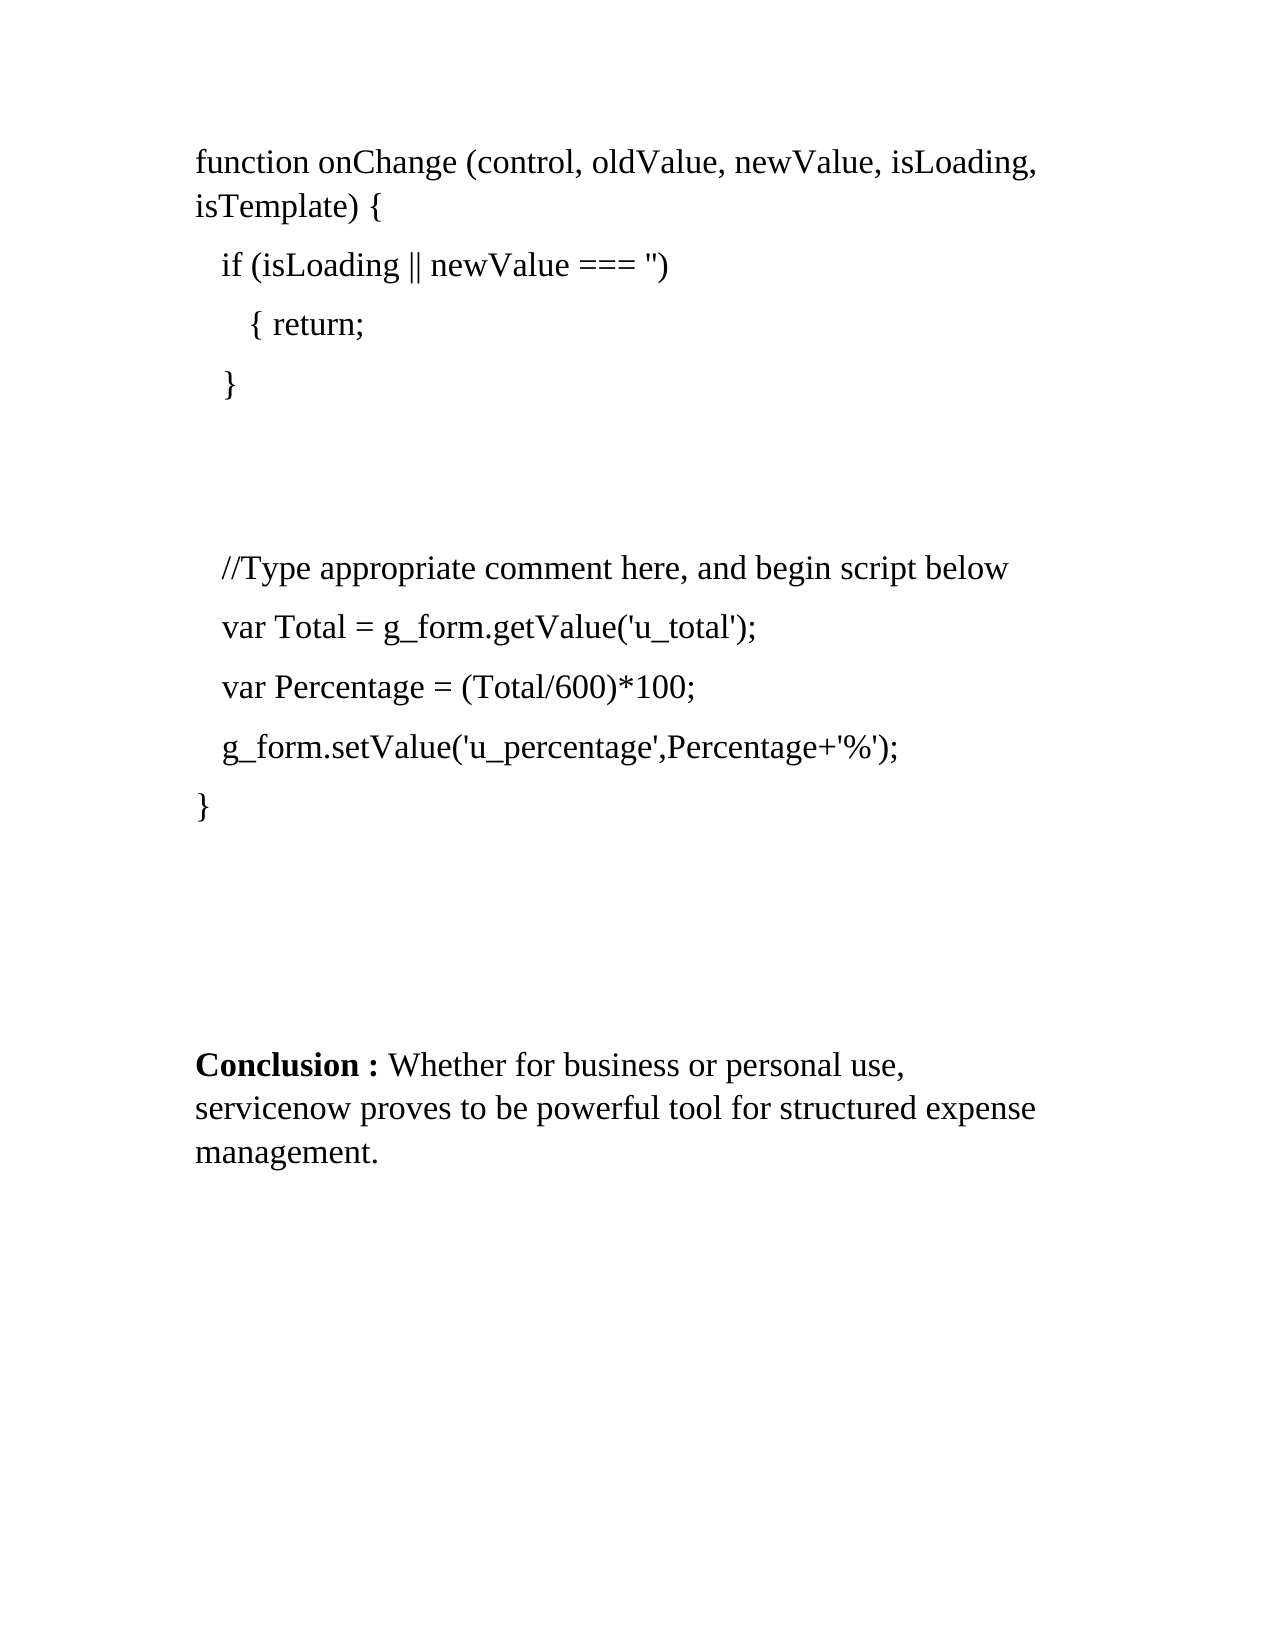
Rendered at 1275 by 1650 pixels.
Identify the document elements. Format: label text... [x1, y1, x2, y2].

text Conclusion : Whether for business or personal use, servicenow proves to be powerful tool for structured expense management. [195, 1044, 1060, 1171]
text //Type appropriate comment here, and begin script below var Total = g_form.getValue('u_total'); [221, 547, 1034, 646]
text if (isLoading || newValue === '') { return; [221, 244, 782, 343]
text } [222, 363, 1162, 403]
text } [195, 786, 1162, 825]
text function onChange (control, oldValue, newValue, isLoading, isTemplate) { [195, 142, 1114, 225]
text var Percentage = (Total/600)*100; g_form.setValue('u_percentage',Percentage+'%'); [222, 666, 1034, 766]
